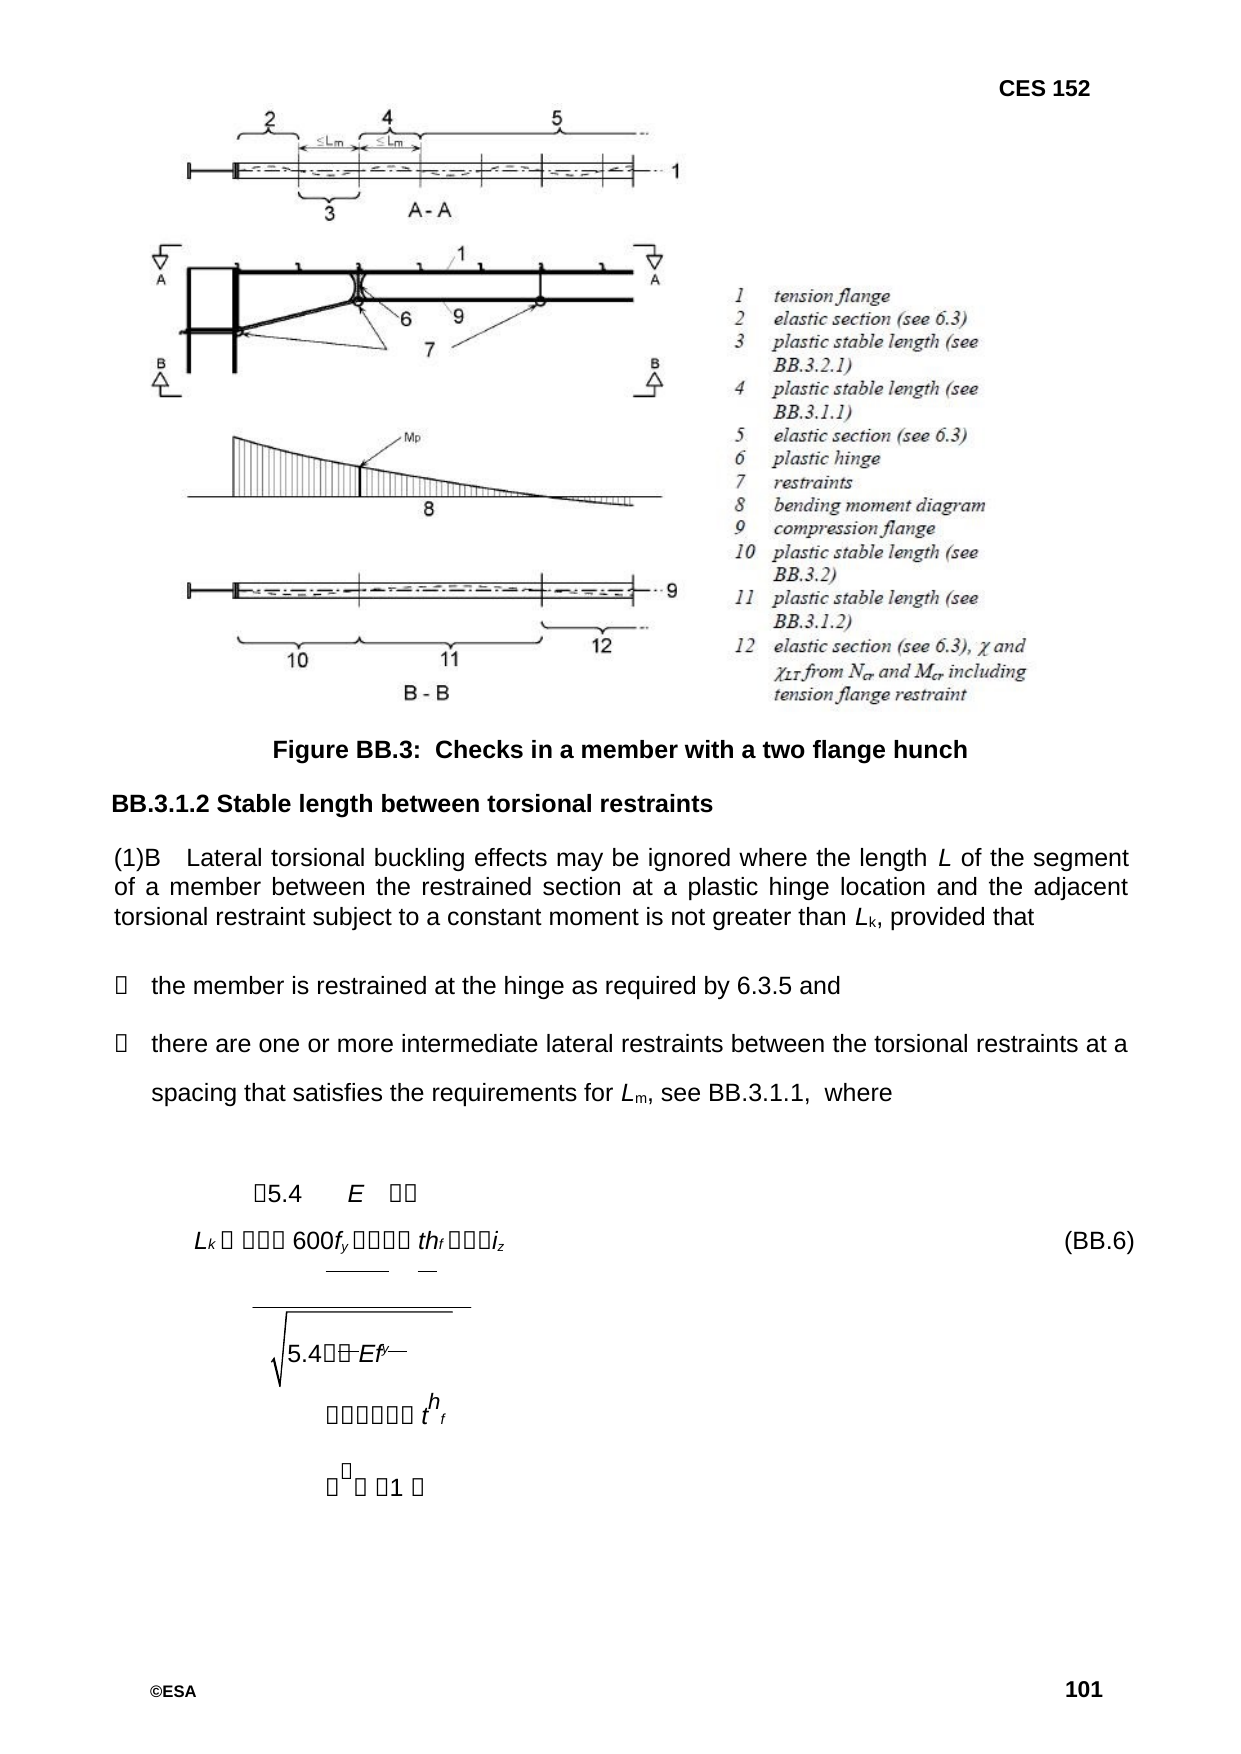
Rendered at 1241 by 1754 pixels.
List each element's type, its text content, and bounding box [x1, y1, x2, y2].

text Figure BB.3: Checks in a member with a two flange hunch [272, 735, 1142, 764]
subtitle BB.3.1.2 Stable length between torsional restraints [111, 789, 1140, 818]
list the member is restrained at the hinge as required by 6.3.5 and [113, 967, 1129, 1001]
text Lk    600fy  thf iz (BB.6) [89, 1222, 1142, 1256]
picture [119, 103, 1061, 717]
list there are one or more intermediate lateral restraints between the torsional restraints at a spacing that satisfies the requirements for Lm, see BB.3.1.1, where [113, 1026, 1129, 1107]
text 5.4 Efy  thf  1  [287, 1336, 464, 1508]
text (1)B Lateral torsional buckling effects may be ignored where the length L of the segment of a member between the restrained section at a plastic hinge location and the adjacent torsional restraint subject to a constant moment is not greater than Lk, provided that [113, 843, 1129, 931]
text 5.4 E  [89, 1176, 1142, 1210]
